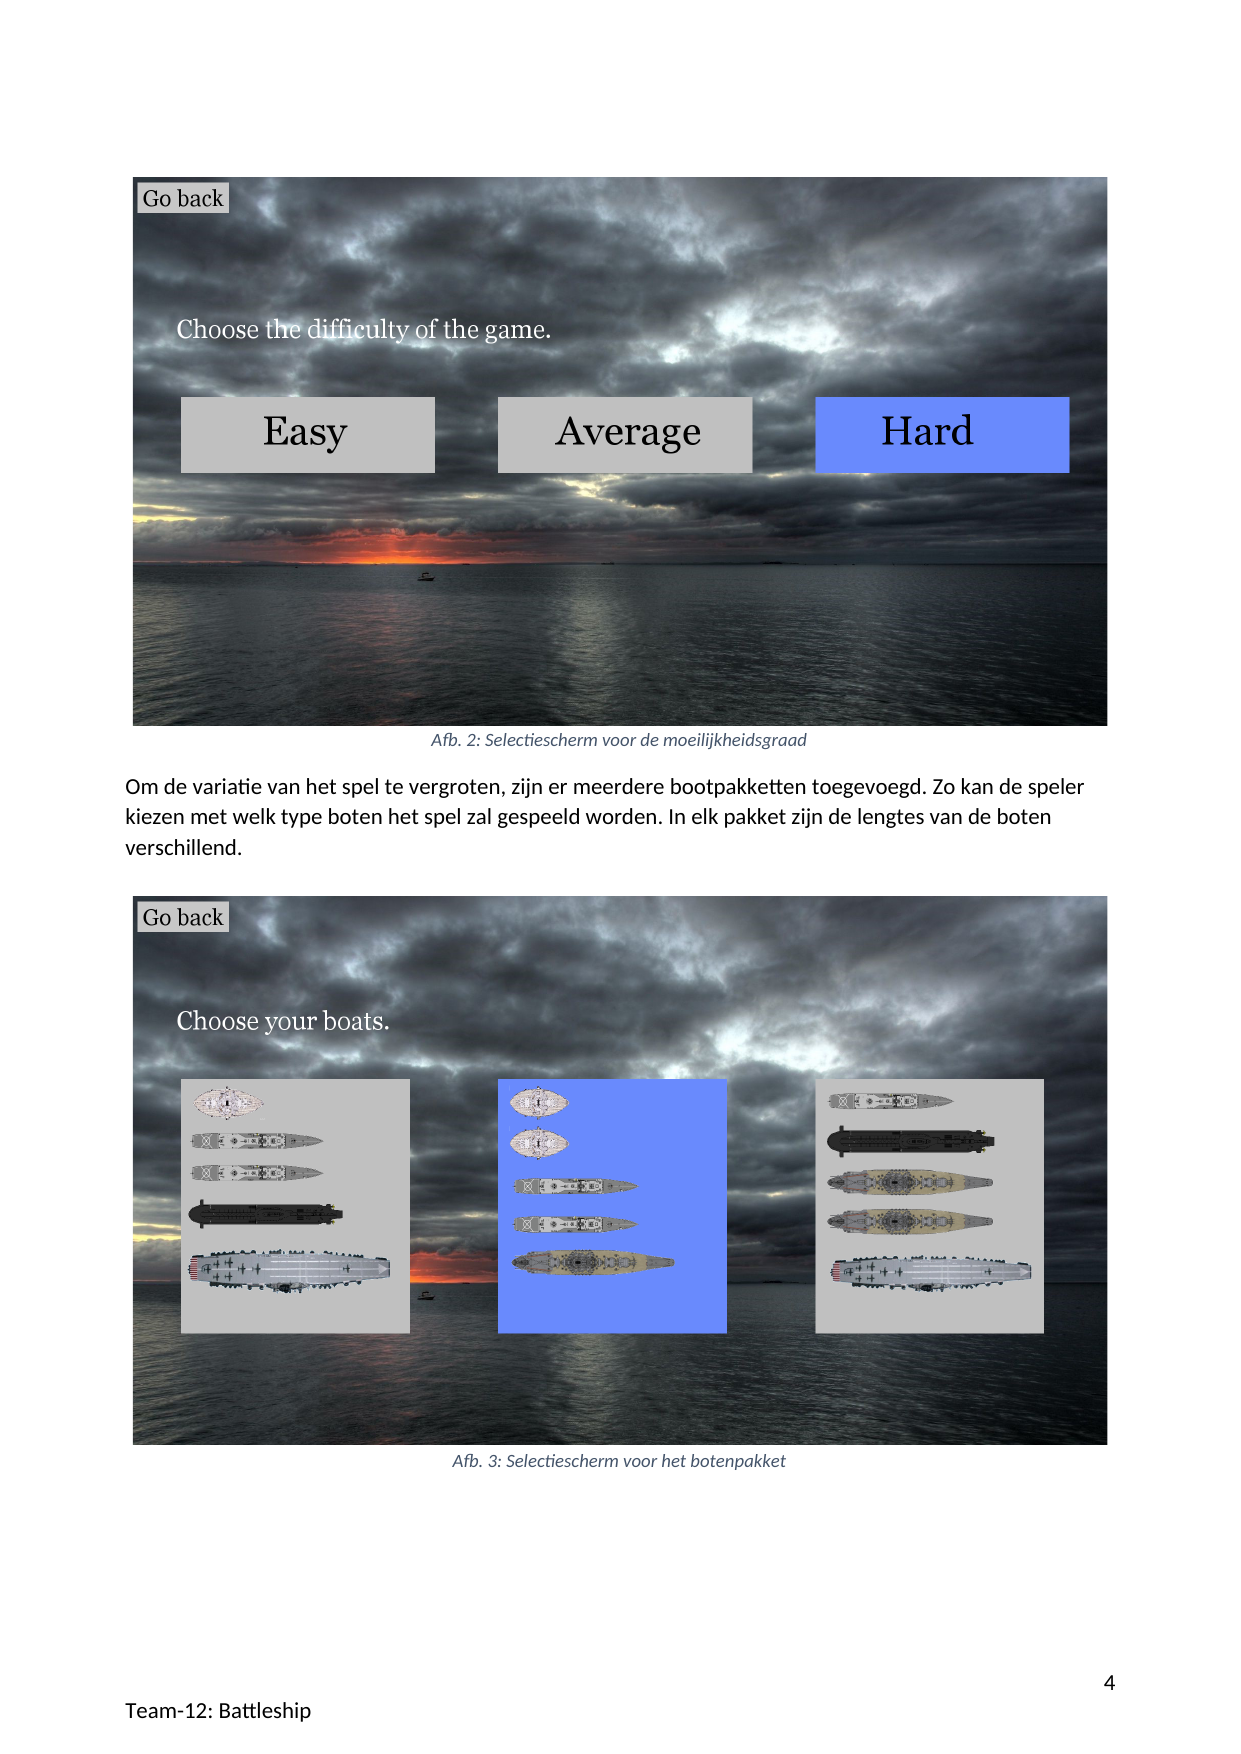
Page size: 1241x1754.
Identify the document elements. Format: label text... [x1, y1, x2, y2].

text Om de variatie van het spel te vergroten, zijn er meerdere bootpakketten toegevoegd. Zo kan de speler kiezen met welk type boten het spel zal gespeeld worden. In elk pakket zijn de lengtes van de boten verschillend. [125, 772, 1115, 861]
picture [132, 177, 1108, 726]
picture [132, 896, 1108, 1445]
